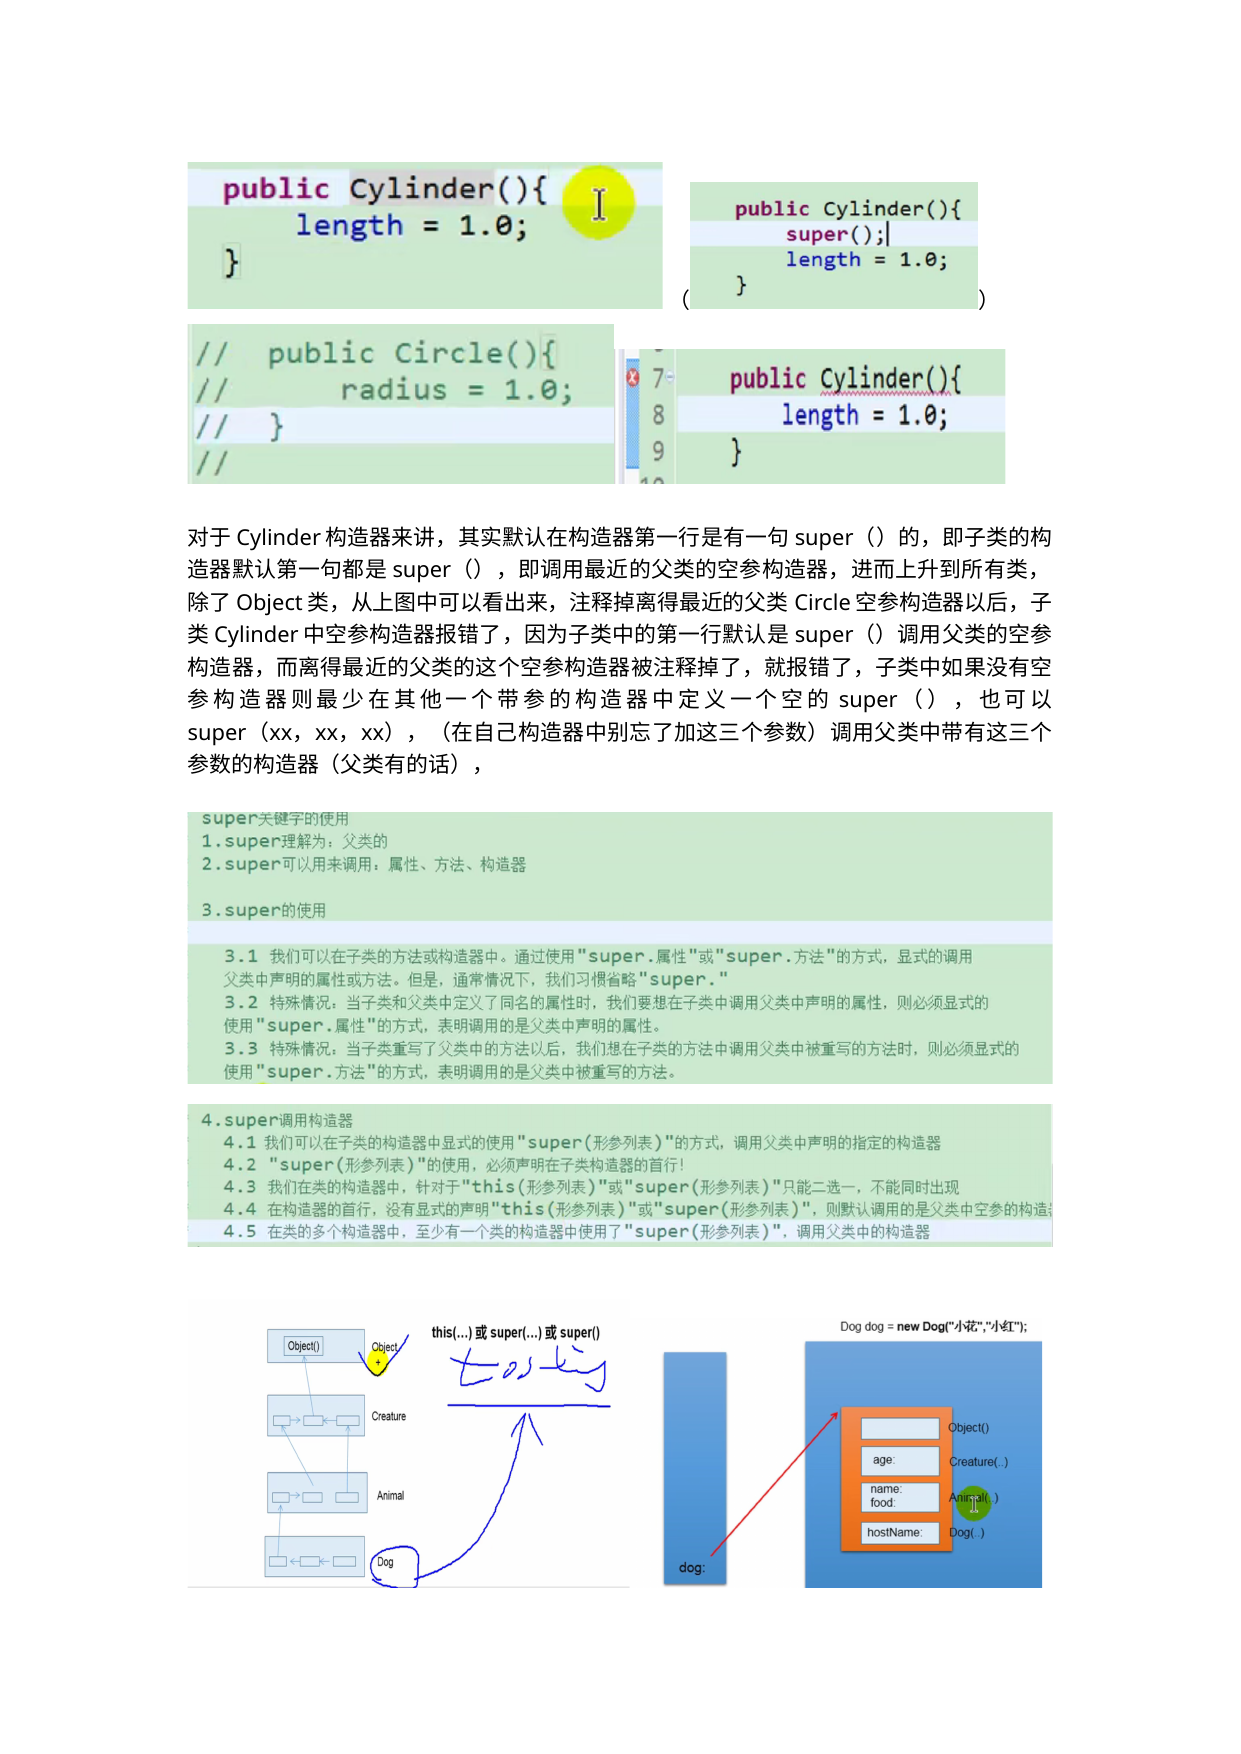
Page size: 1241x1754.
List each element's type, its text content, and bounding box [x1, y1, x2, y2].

picture [187, 162, 663, 309]
text 对于Cylinder构造器来讲，其实默认在构造器第一行是有一句super（）的，即子类的构造器默认第一句都是super（），即调用最近的父类的空参构造器，进而上升到所有类，除了Object类，从上图中可以看出来，注释掉离得最近的父类Circle空参构造器以后，子类Cylinder中空参构造器报错了，因为子类中的第一行默认是super（）调用父类的空参构造器，而离得最近的父类的这个空参构造器被注释掉了，就报错了，子类中如果没有空参构造器则最少在其他一个带参的构造器中定义一个空的super（），也可以super（xx，xx，xx），（在自己构造器中别忘了加这三个参数）调用父类中带有这三个参数的构造器（父类有的话）， [187, 519, 1053, 779]
picture [690, 182, 978, 309]
picture [187, 1104, 1053, 1247]
picture [187, 812, 1053, 1084]
picture [187, 1299, 1043, 1588]
picture [187, 324, 1006, 484]
